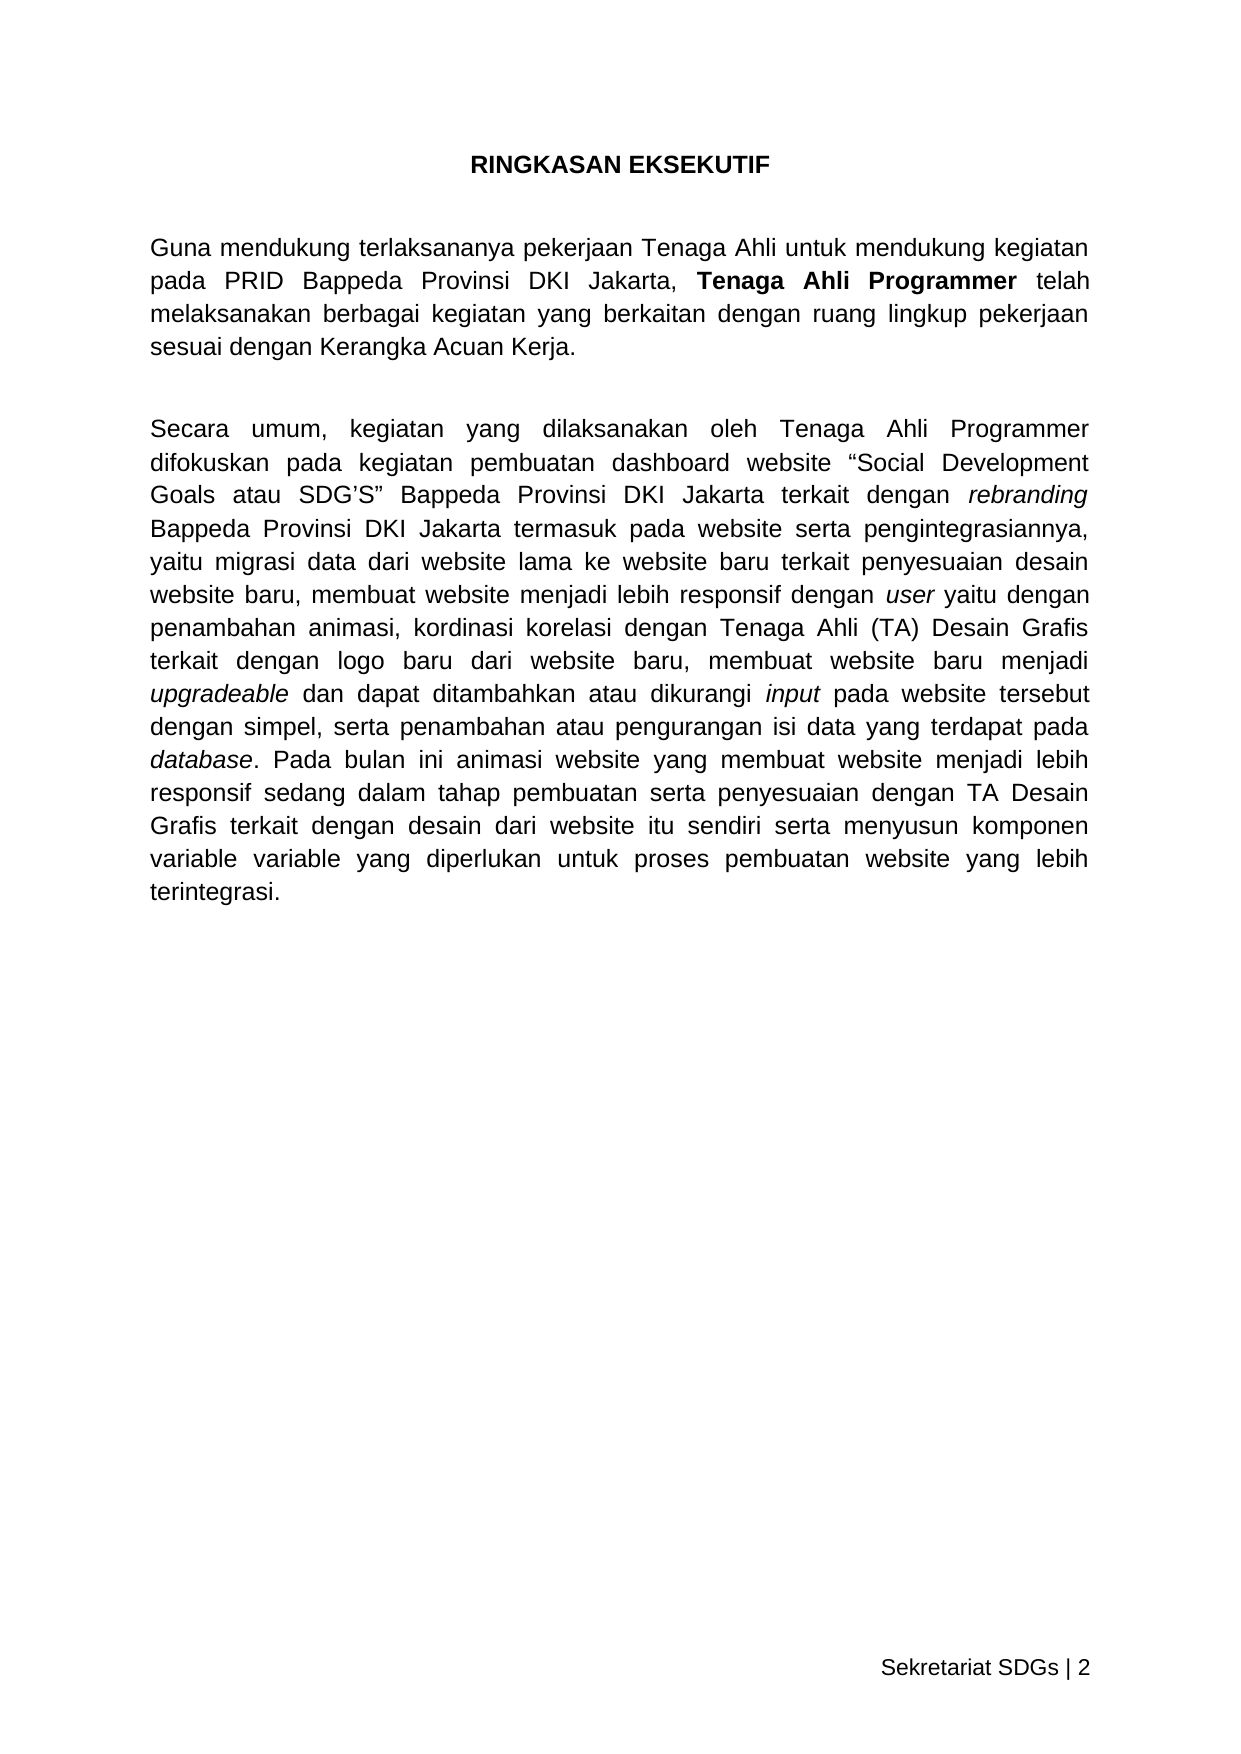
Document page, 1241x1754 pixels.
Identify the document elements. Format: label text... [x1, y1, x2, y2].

subtitle RINGKASAN EKSEKUTIF [150, 150, 1090, 179]
text Secara umum, kegiatan yang dilaksanakan oleh Tenaga Ahli Programmer difokuskan pada kegiatan pembuatan dashboard website “Social Development Goals atau SDG’S” Bappeda Provinsi DKI Jakarta terkait dengan rebranding Bappeda Provinsi DKI Jakarta termasuk pada website serta pengintegrasiannya, yaitu migrasi data dari website lama ke website baru terkait penyesuaian desain website baru, membuat website menjadi lebih responsif dengan user yaitu dengan penambahan animasi, kordinasi korelasi dengan Tenaga Ahli (TA) Desain Grafis terkait dengan logo baru dari website baru, membuat website baru menjadi upgradeable dan dapat ditambahkan atau dikurangi input pada website tersebut dengan simpel, serta penambahan atau pengurangan isi data yang terdapat pada database. Pada bulan ini animasi website yang membuat website menjadi lebih responsif sedang dalam tahap pembuatan serta penyesuaian dengan TA Desain Grafis terkait dengan desain dari website itu sendiri serta menyusun komponen variable variable yang diperlukan untuk proses pembuatan website yang lebih terintegrasi. [150, 414, 1090, 906]
text Guna mendukung terlaksananya pekerjaan Tenaga Ahli untuk mendukung kegiatan pada PRID Bappeda Provinsi DKI Jakarta, Tenaga Ahli Programmer telah melaksanakan berbagai kegiatan yang berkaitan dengan ruang lingkup pekerjaan sesuai dengan Kerangka Acuan Kerja. [150, 233, 1090, 361]
